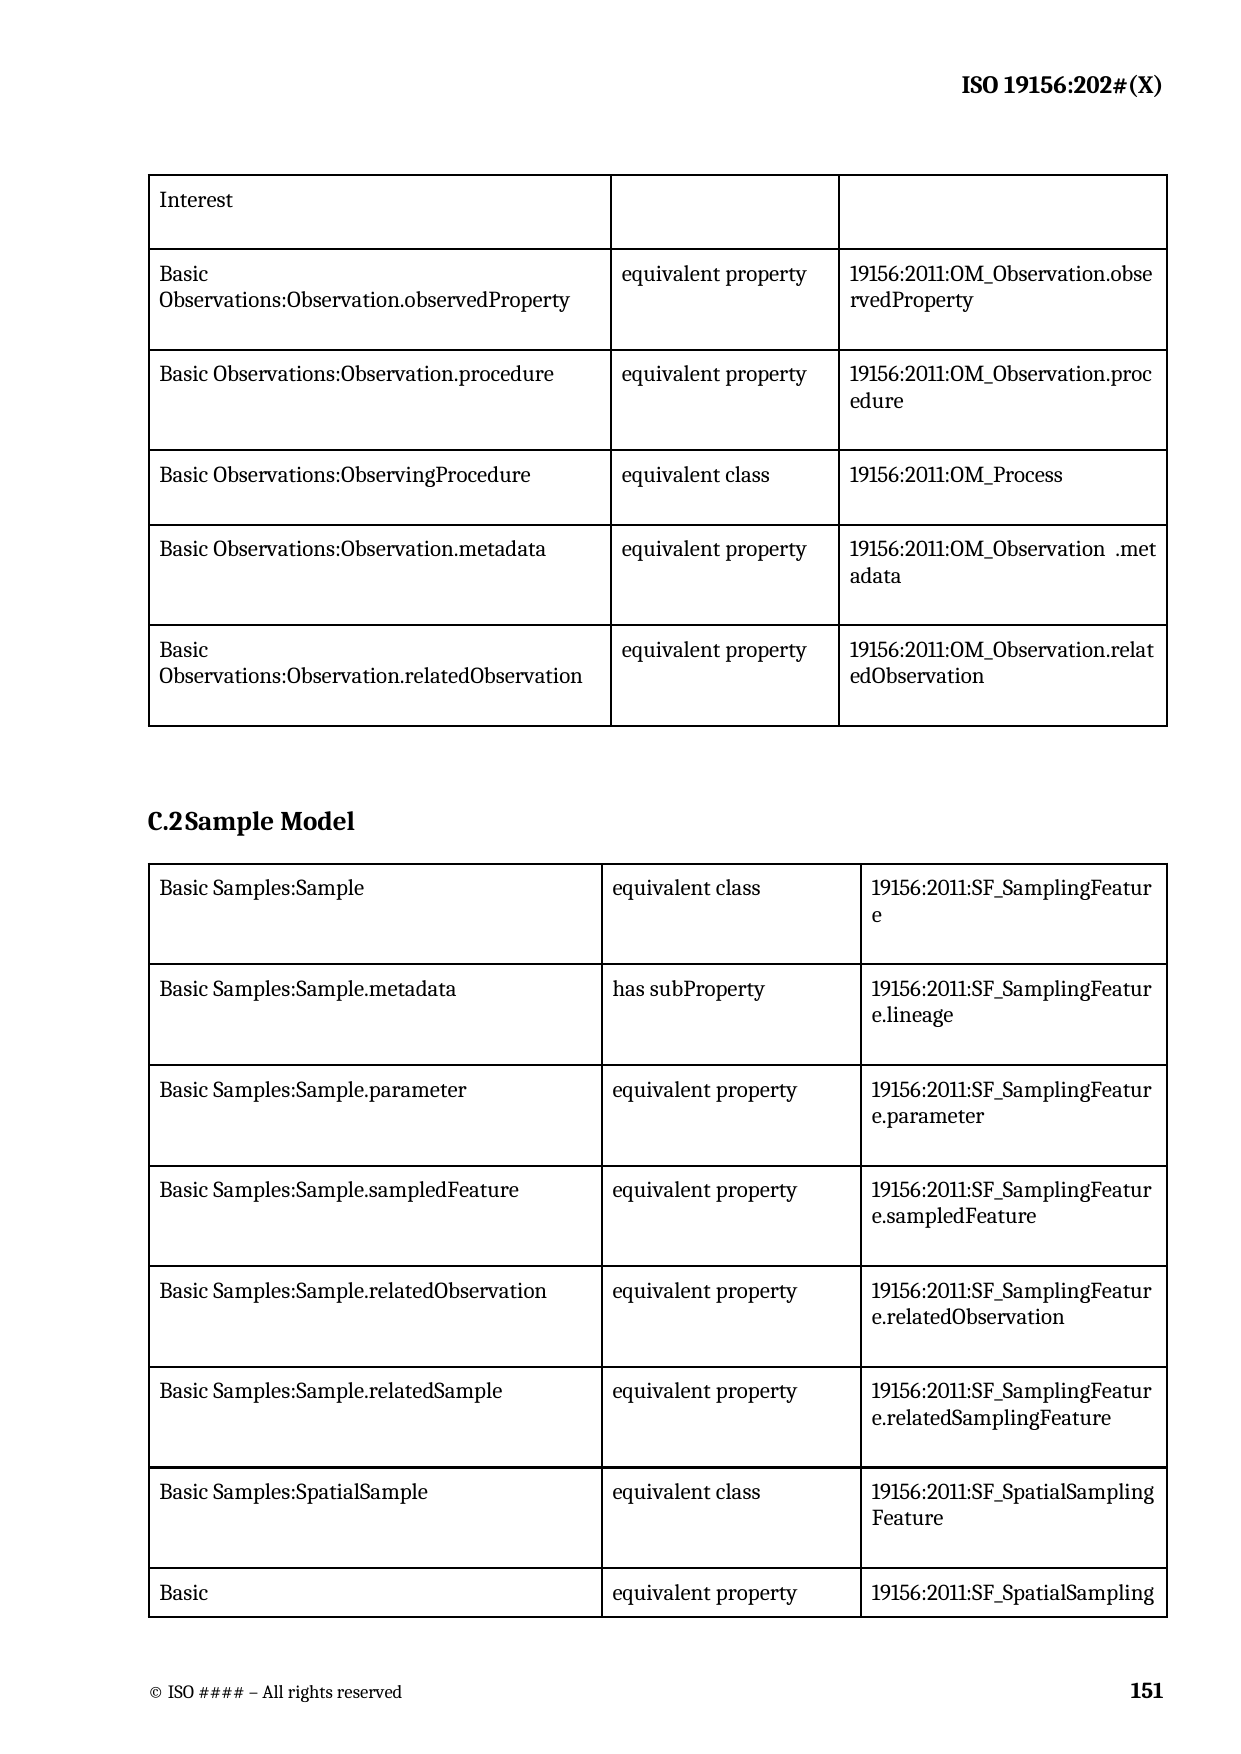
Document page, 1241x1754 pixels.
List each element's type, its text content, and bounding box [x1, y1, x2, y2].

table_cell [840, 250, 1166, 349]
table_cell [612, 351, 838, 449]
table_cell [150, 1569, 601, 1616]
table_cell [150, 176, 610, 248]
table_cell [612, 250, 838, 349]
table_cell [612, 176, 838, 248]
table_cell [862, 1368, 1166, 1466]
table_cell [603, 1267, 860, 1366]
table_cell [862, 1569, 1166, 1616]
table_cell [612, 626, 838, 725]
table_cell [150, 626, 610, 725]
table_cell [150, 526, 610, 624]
text Sample Model [148, 806, 1163, 838]
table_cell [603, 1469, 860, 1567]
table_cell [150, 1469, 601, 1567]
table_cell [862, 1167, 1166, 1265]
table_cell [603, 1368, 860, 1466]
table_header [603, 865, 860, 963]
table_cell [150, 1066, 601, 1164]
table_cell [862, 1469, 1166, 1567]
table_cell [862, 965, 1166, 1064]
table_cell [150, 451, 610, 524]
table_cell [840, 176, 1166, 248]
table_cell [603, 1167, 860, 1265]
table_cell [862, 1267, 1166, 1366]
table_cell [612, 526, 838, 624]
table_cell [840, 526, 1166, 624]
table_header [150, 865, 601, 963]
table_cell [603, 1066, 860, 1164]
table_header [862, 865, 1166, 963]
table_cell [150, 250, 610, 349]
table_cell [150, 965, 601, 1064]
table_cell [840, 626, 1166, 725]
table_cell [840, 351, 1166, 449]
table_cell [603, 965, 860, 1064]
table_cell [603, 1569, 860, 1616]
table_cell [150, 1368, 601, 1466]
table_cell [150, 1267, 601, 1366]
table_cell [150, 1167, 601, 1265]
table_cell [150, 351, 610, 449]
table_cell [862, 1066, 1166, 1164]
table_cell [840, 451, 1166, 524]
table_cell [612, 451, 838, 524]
